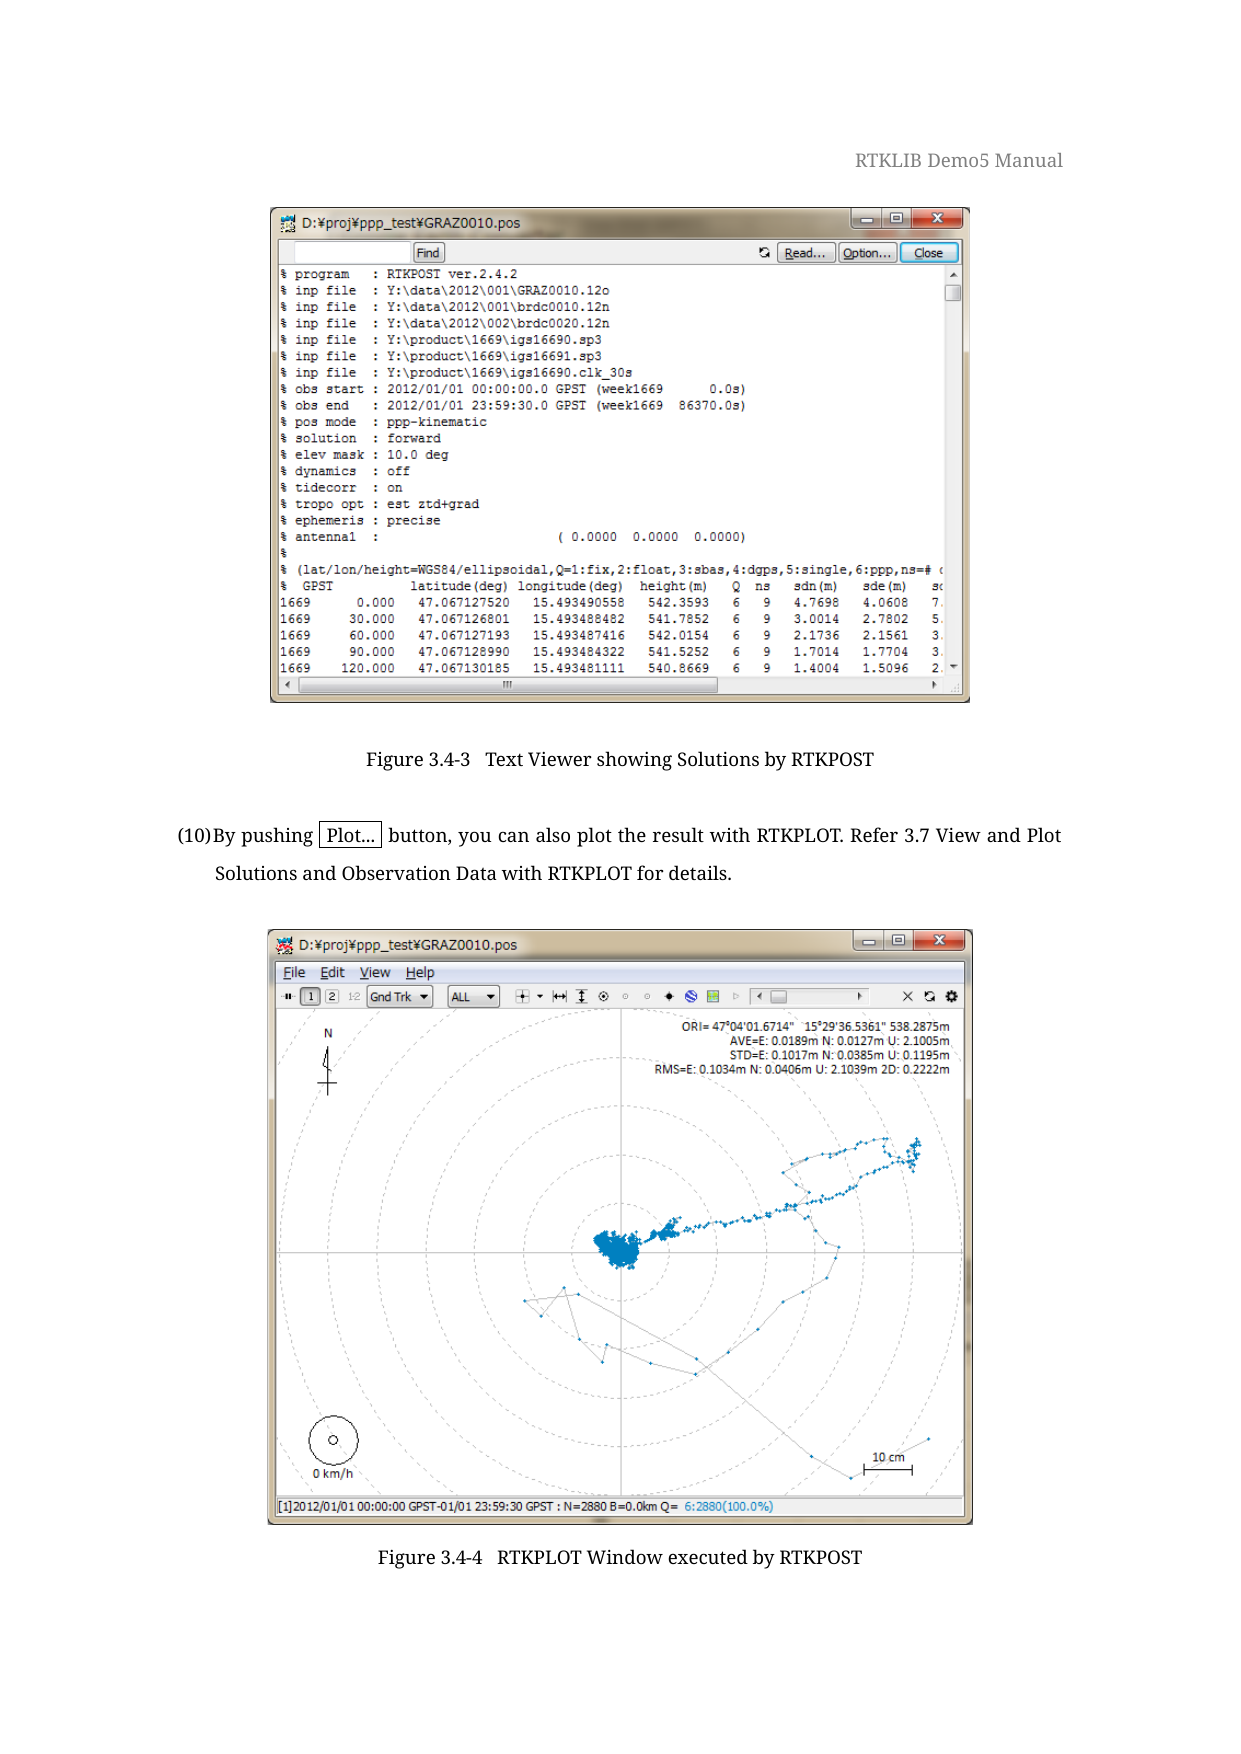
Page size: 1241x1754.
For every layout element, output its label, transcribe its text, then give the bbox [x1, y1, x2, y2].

text Figure 3.4-3 Text Viewer showing Solutions by RTKPOST [177, 740, 1063, 778]
picture [267, 929, 973, 1525]
text Figure 3.4-4 RTKPLOT Window executed by RTKPOST [177, 1538, 1063, 1576]
list By pushing Plot... button, you can also plot the result with RTKPLOT. Refer 3.7 View and Plot Solutions and Observation Data with RTKPLOT for details. [177, 816, 1063, 892]
picture [270, 207, 970, 703]
